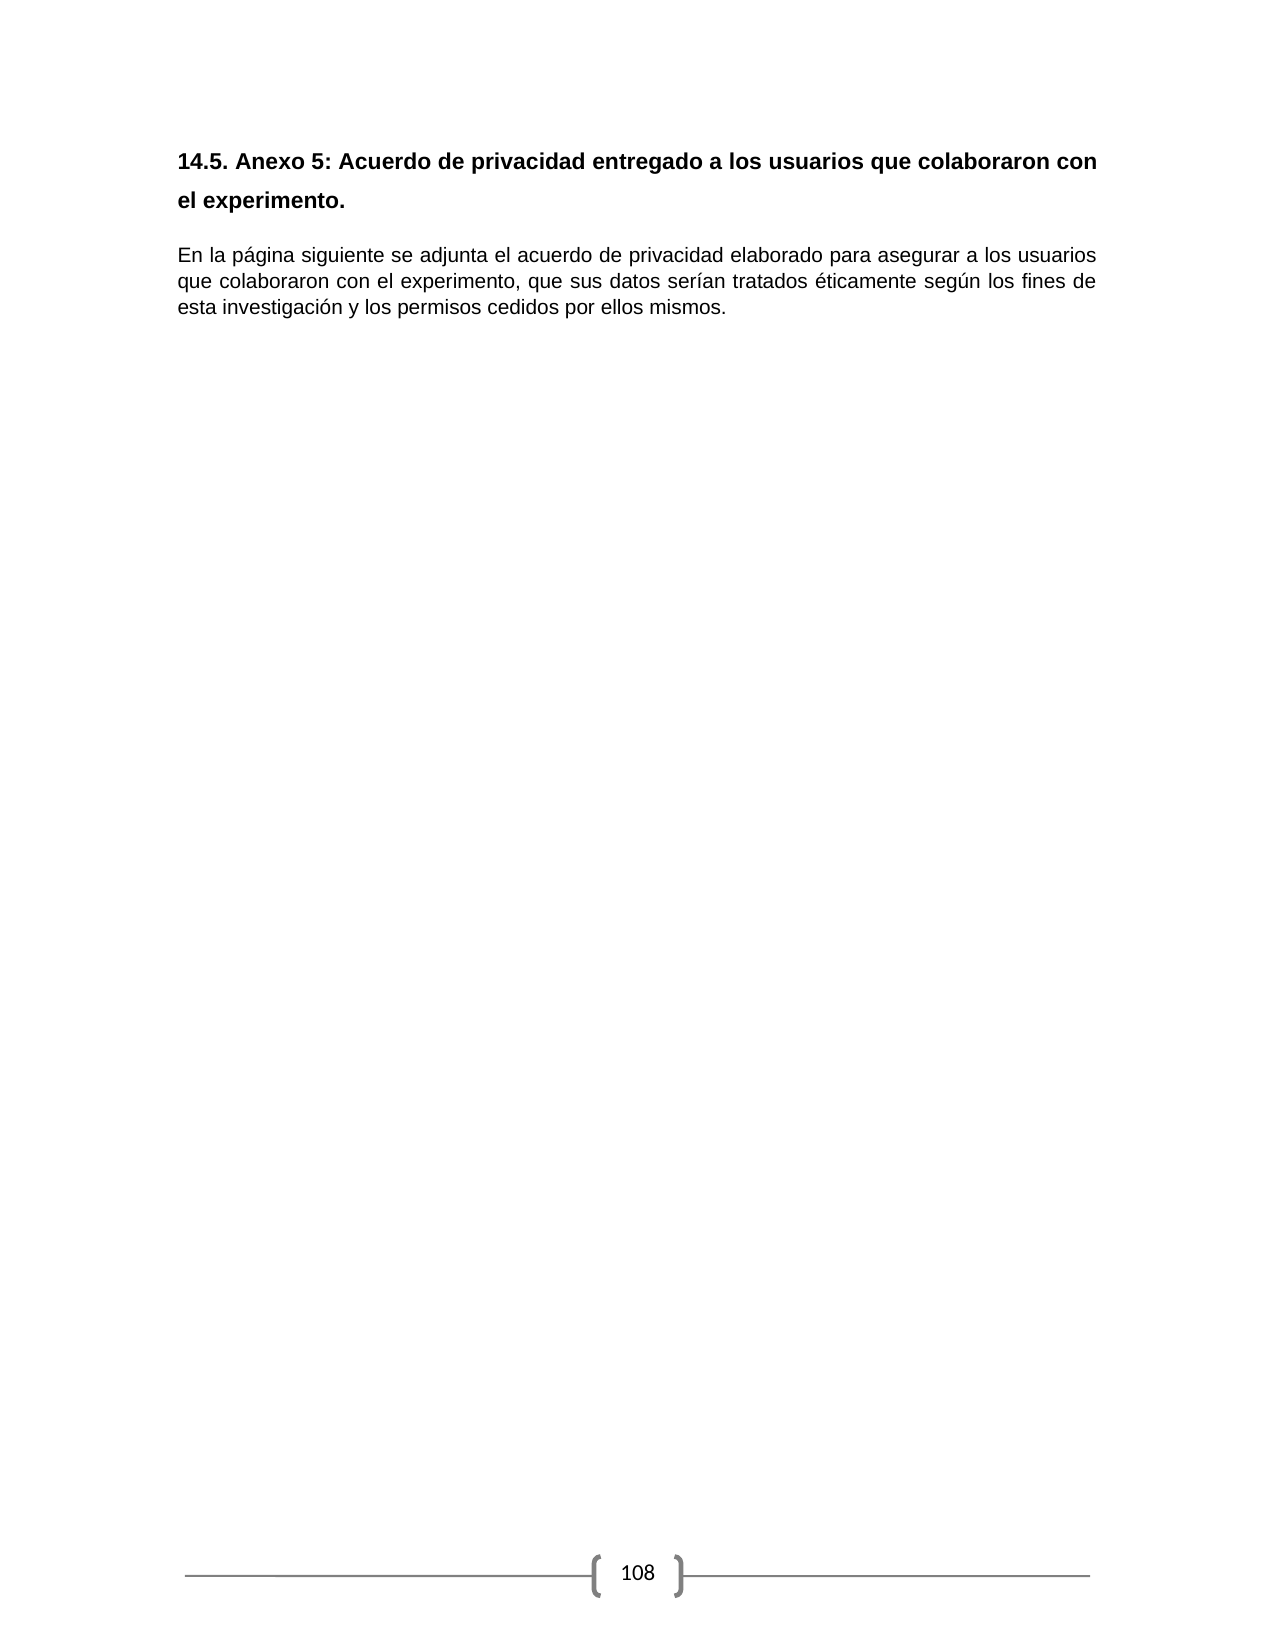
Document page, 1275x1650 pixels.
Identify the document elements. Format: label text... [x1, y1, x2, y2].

text En la página siguiente se adjunta el acuerdo de privacidad elaborado para asegurar a los usuarios que colaboraron con el experimento, que sus datos serían tratados éticamente según los fines de esta investigación y los permisos cedidos por ellos mismos. [177, 243, 1098, 319]
text 14.5. Anexo 5: Acuerdo de privacidad entregado a los usuarios que colaboraron con el experimento. [177, 148, 1098, 213]
